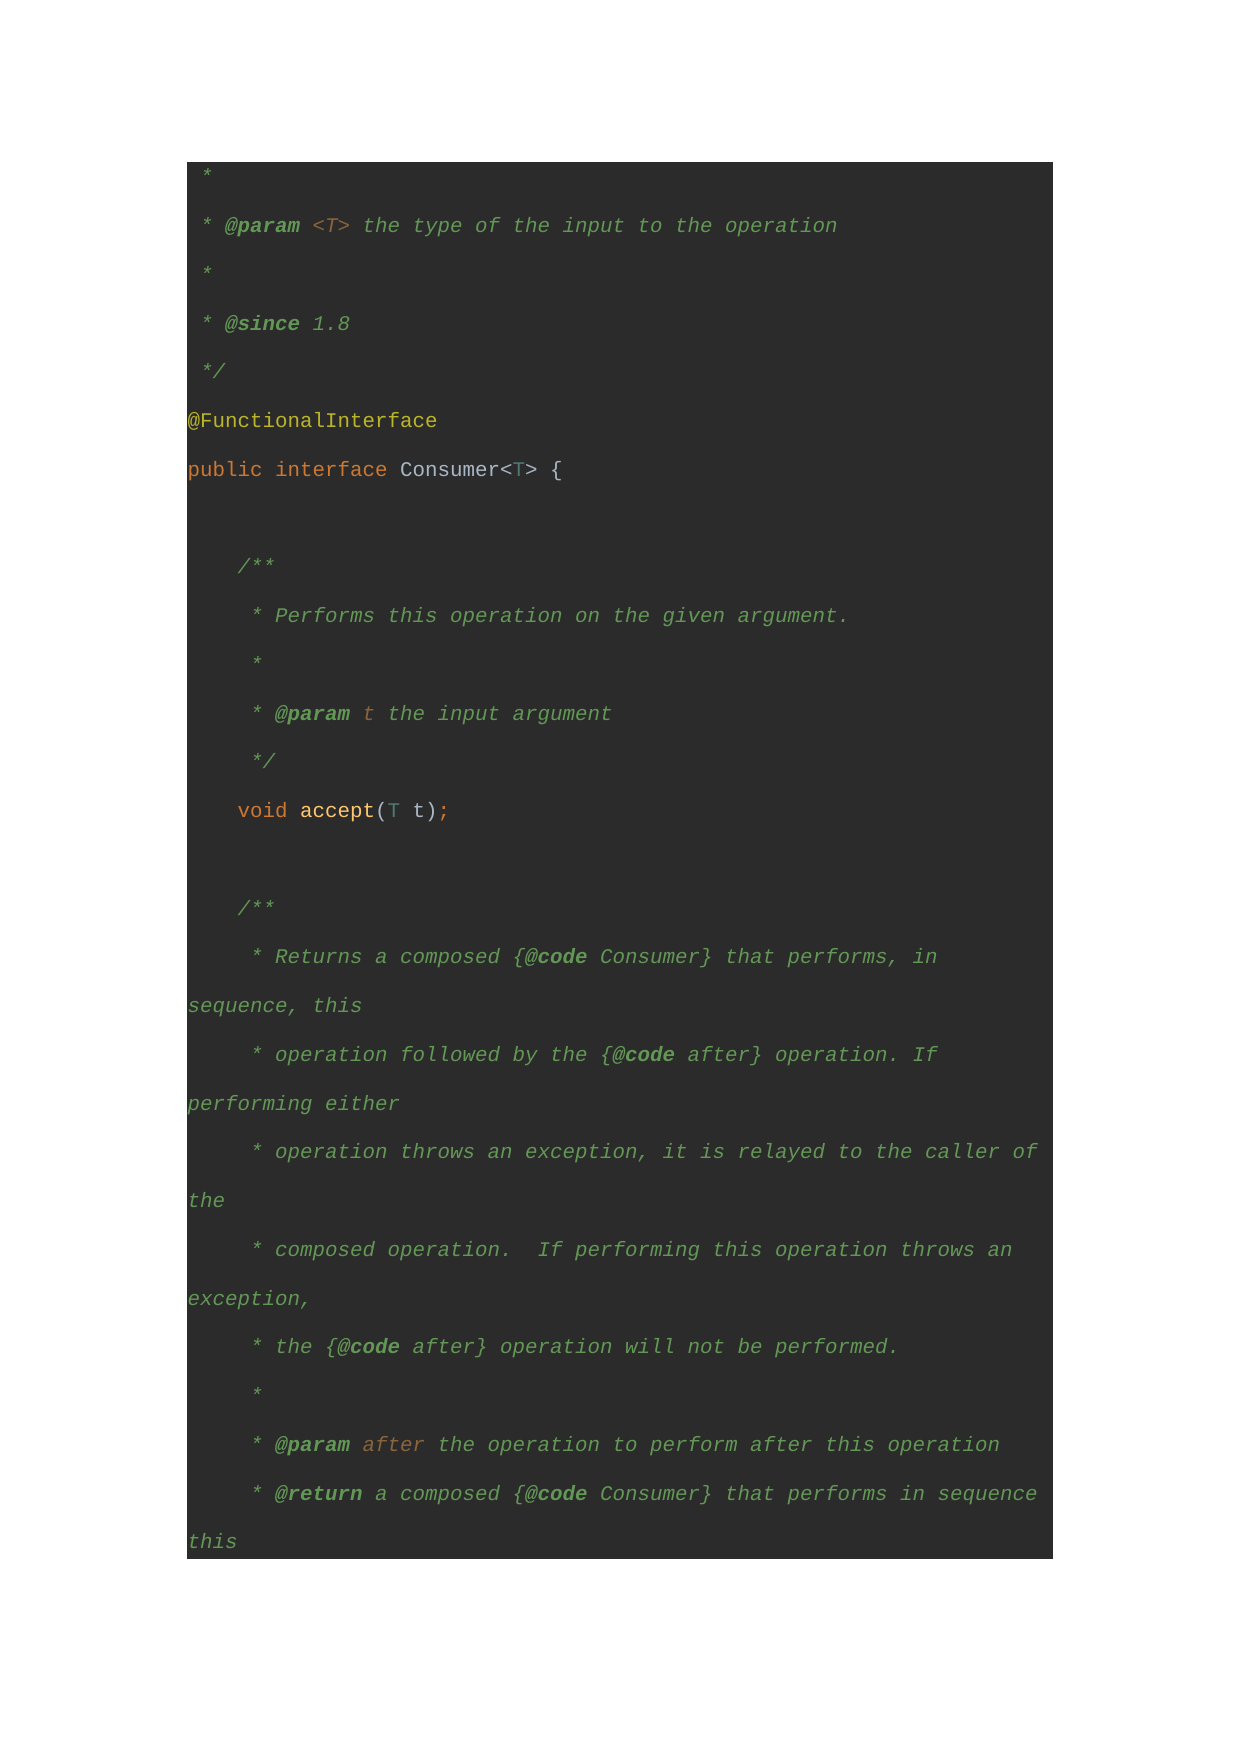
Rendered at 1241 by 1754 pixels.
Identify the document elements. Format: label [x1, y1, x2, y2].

text [187, 162, 1053, 1559]
